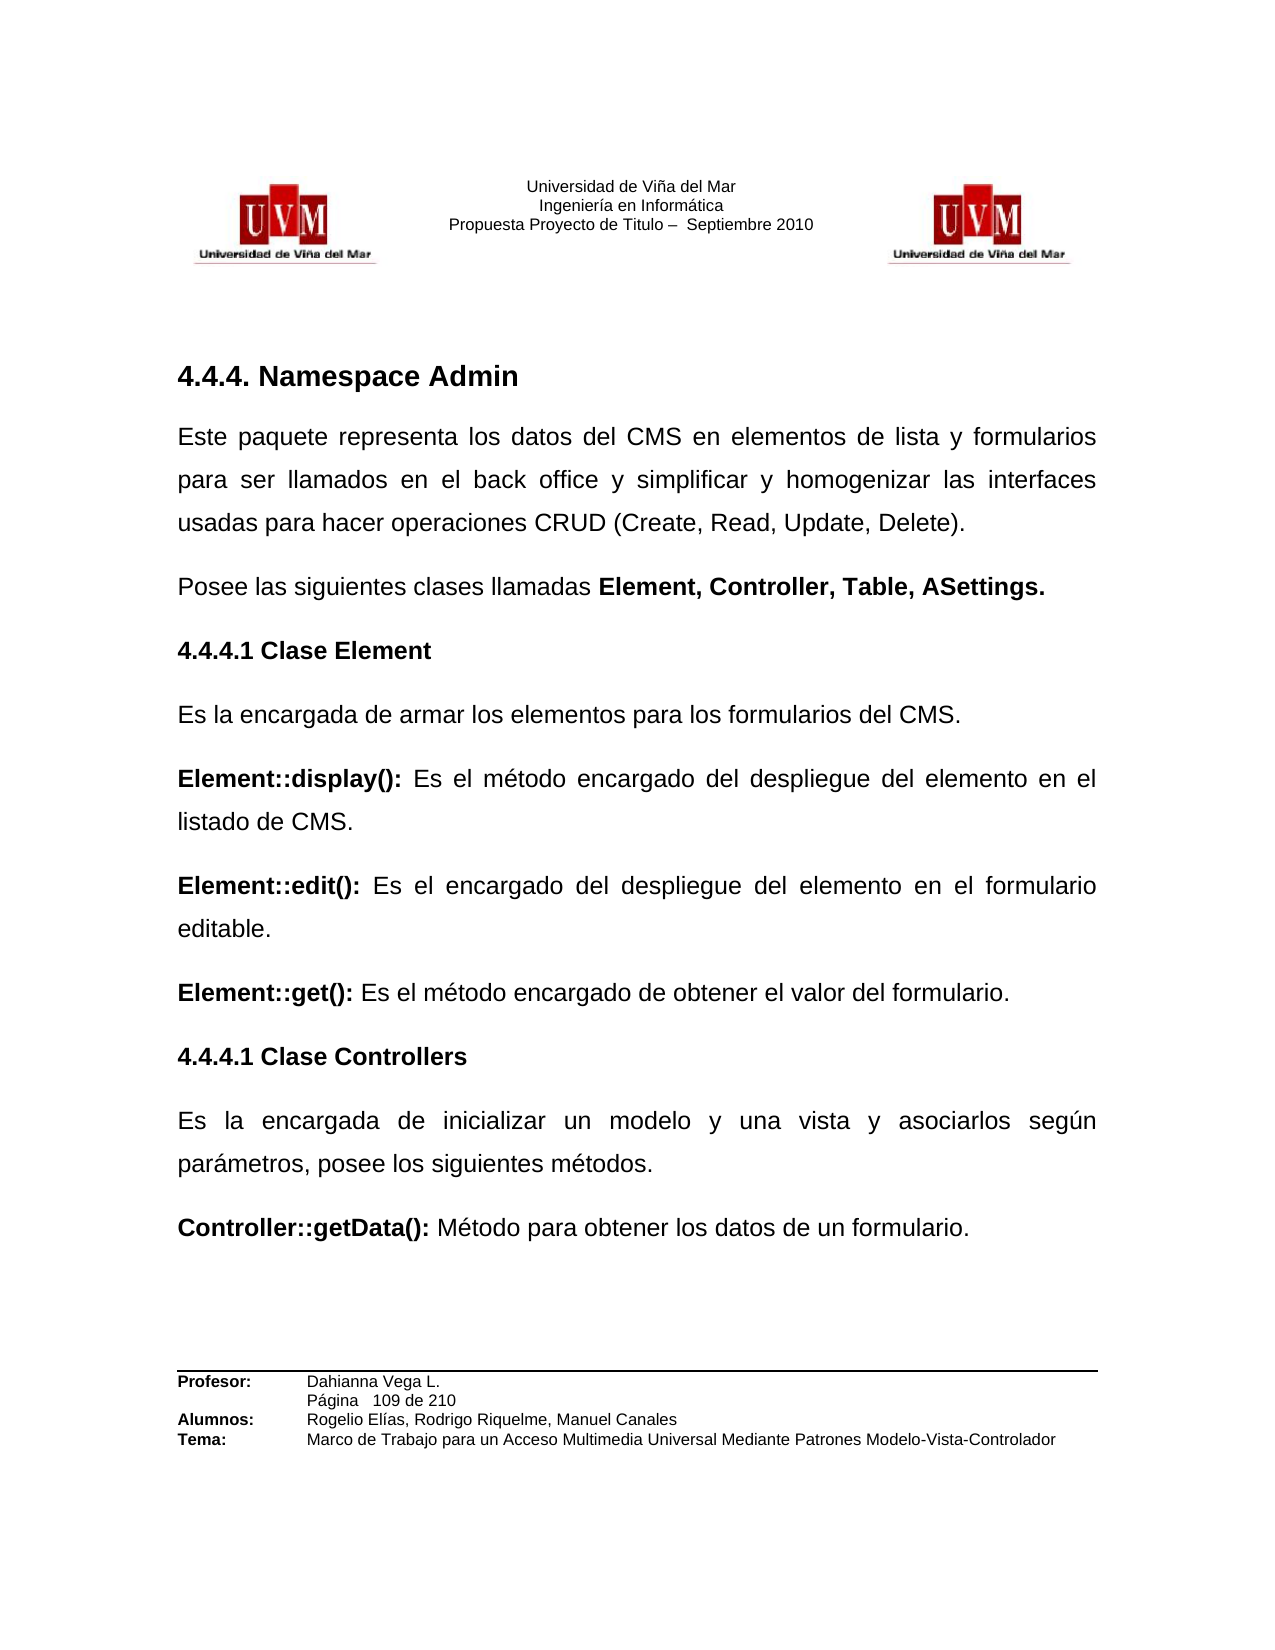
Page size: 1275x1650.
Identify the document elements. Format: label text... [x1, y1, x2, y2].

picture [871, 176, 1084, 267]
text Posee las siguientes clases llamadas Element, Controller, Table, ASettings. [177, 572, 1098, 601]
text Es la encargada de armar los elementos para los formularios del CMS. [177, 700, 1098, 728]
text Este paquete representa los datos del CMS en elementos de lista y formularios para ser llamados en el back office y simplificar y homogenizar las interfaces usadas para hacer operaciones CRUD (Create, Read, Update, Delete). [177, 422, 1098, 537]
picture [177, 176, 390, 267]
text 4.4.4.1 Clase Controllers [177, 1042, 1098, 1071]
text 4.4.4.1 Clase Element [177, 636, 1098, 664]
text Element::edit(): Es el encargado del despliegue del elemento en el formulario editable. [177, 871, 1098, 943]
text Es la encargada de inicializar un modelo y una vista y asociarlos según parámetros, posee los siguientes métodos. [177, 1106, 1098, 1178]
text Controller::getData(): Método para obtener los datos de un formulario. [177, 1213, 1098, 1242]
subtitle 4.4.4. Namespace Admin [177, 359, 1098, 392]
text Element::display(): Es el método encargado del despliegue del elemento en el listado de CMS. [177, 764, 1098, 836]
text Element::get(): Es el método encargado de obtener el valor del formulario. [177, 978, 1098, 1007]
